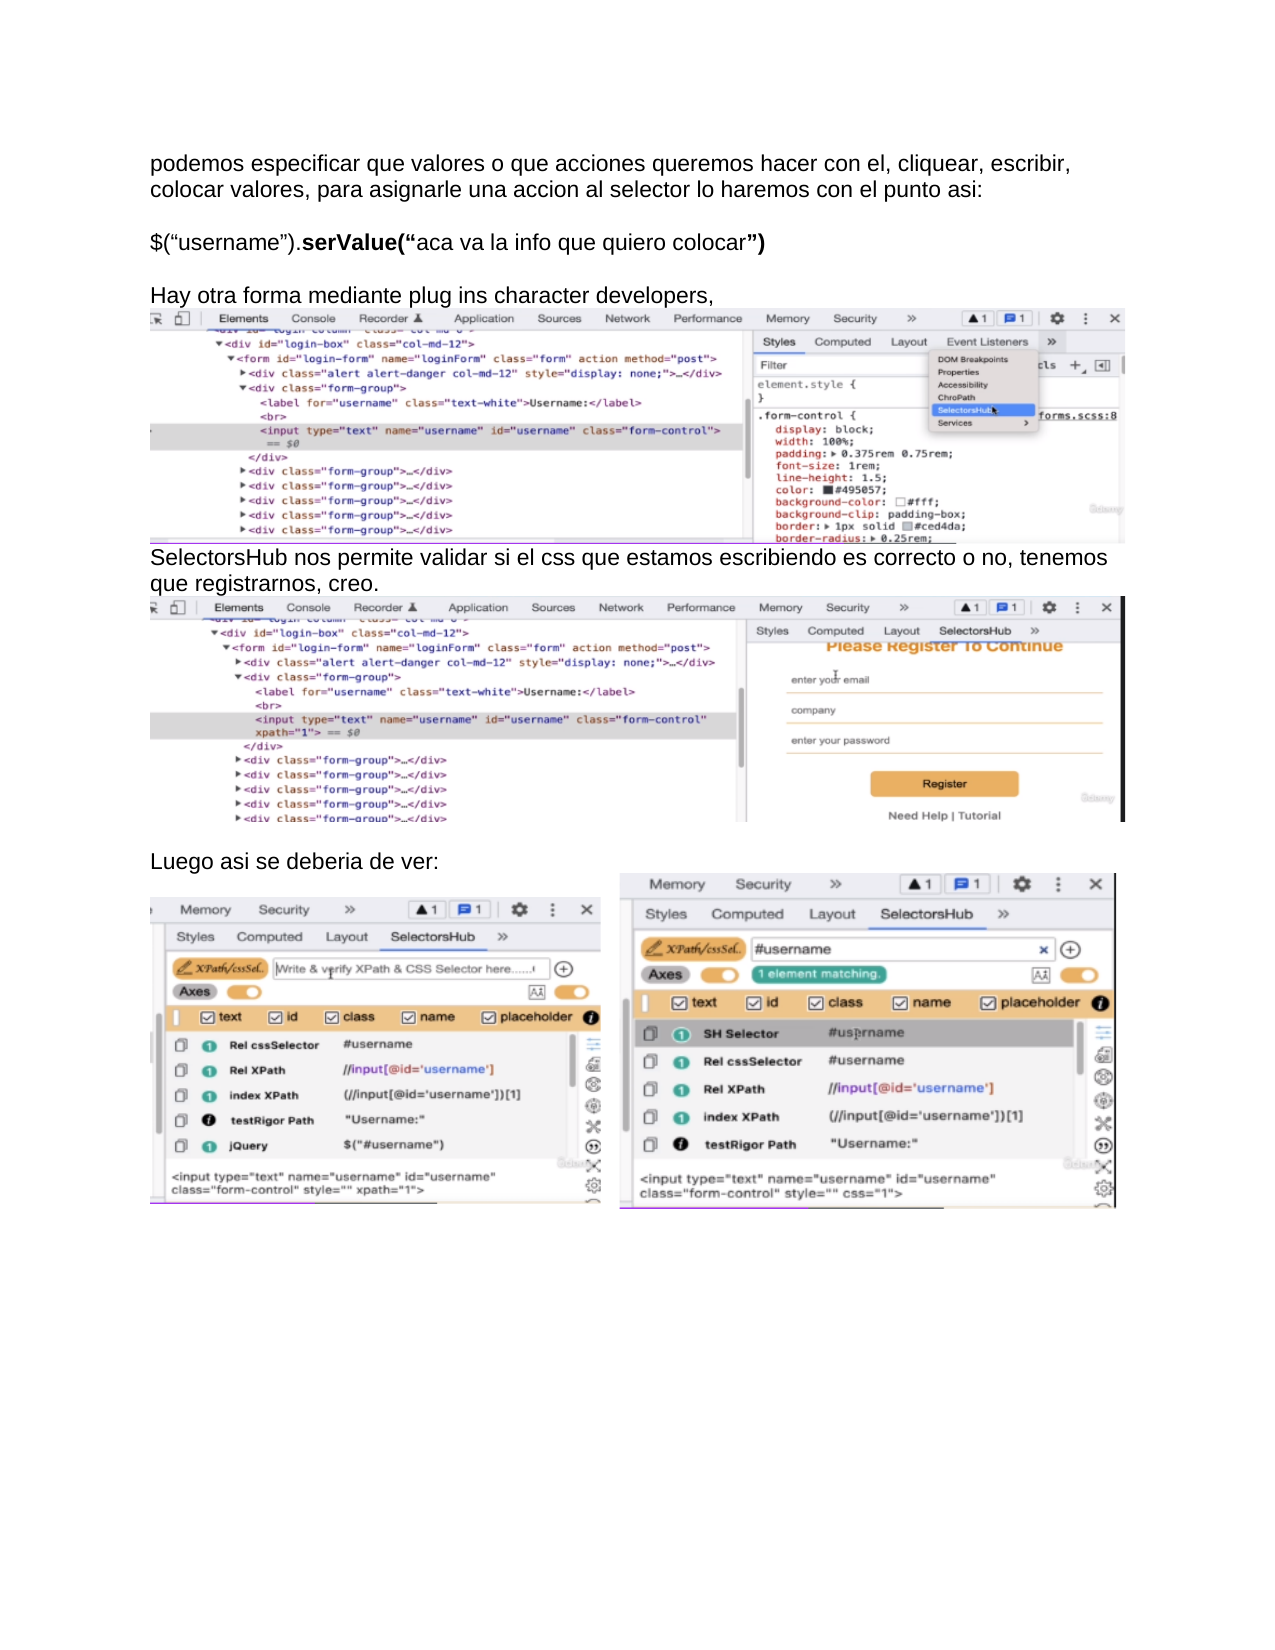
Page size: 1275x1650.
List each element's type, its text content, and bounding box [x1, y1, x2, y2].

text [150, 150, 1125, 255]
picture [150, 308, 1125, 544]
picture [619, 873, 1117, 1209]
text SelectorsHub nos permite validar si el css que estamos escribiendo es correcto o no, tenemos que registrarnos, creo. [150, 544, 1125, 596]
picture [150, 596, 1125, 822]
text Hay otra forma mediante plug ins character developers, [150, 282, 1125, 308]
picture [150, 897, 601, 1204]
